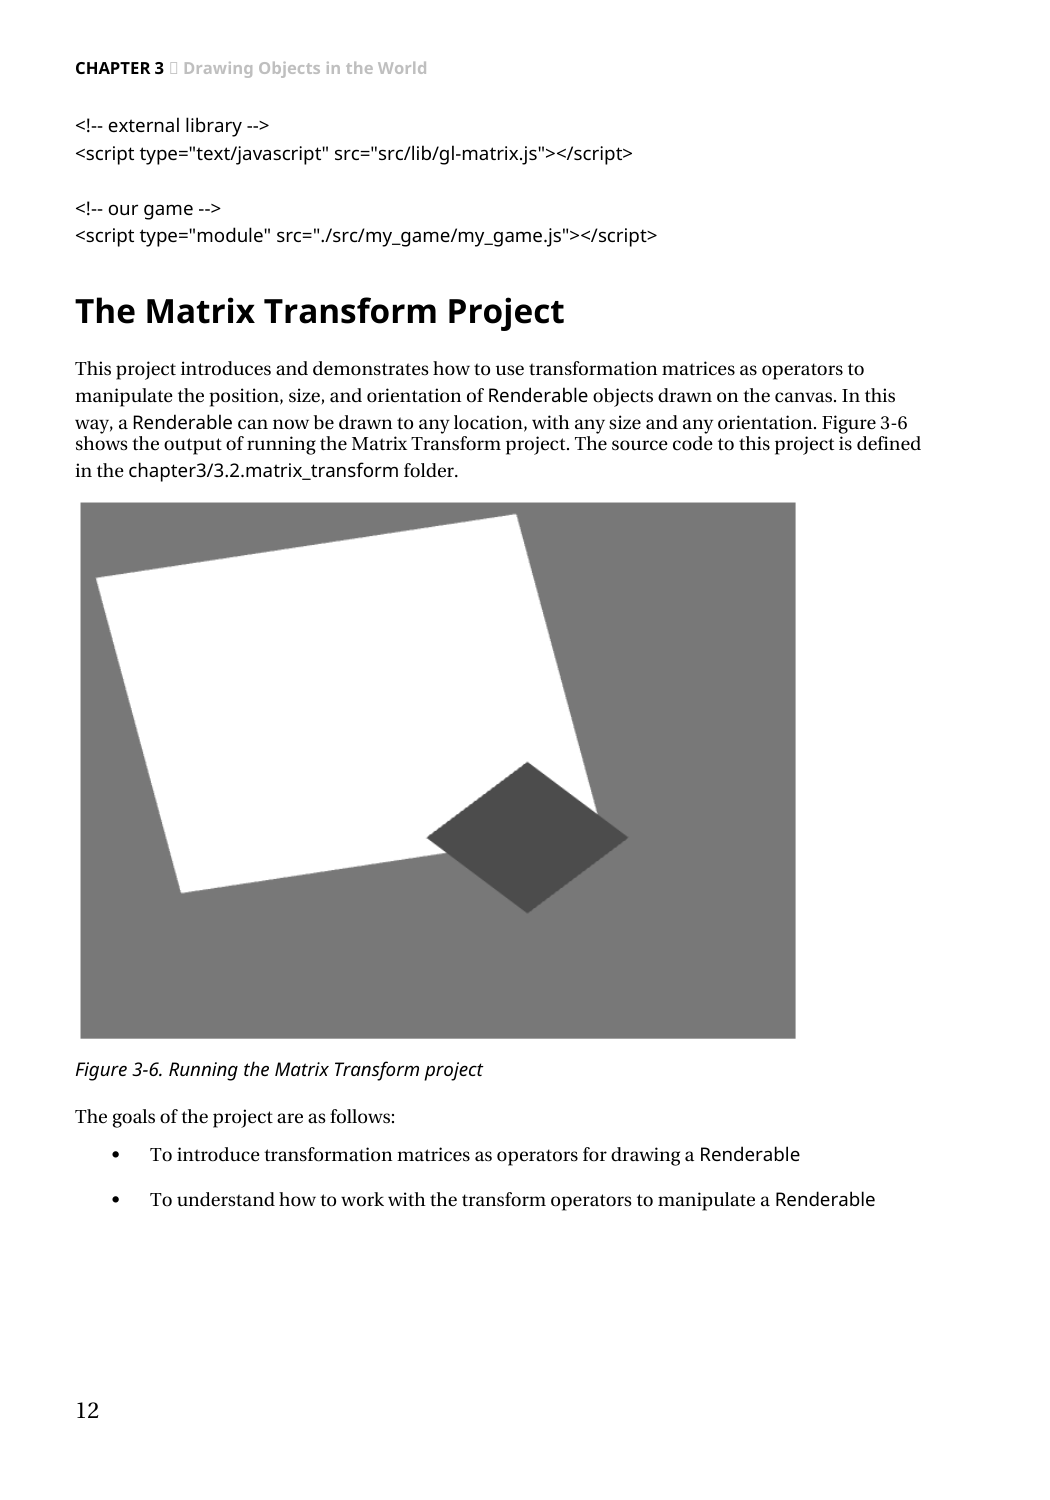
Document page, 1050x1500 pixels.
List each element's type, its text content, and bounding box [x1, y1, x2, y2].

text This project introduces and demonstrates how to use transformation matrices as operators to manipulate the position, size, and orientation of Renderable objects drawn on the canvas. In this way, a Renderable can now be drawn to any location, with any size and any orientation. Figure 3-6 shows the output of running the Matrix Transform project. The source code to this project is defined in the chapter3/3.2.matrix_transform folder. [75, 361, 937, 483]
text <!-- external library --> [75, 112, 937, 138]
text To introduce transformation matrices as operators for drawing a Renderable [112, 1142, 937, 1167]
text Figure 3-6. Running the Matrix Transform project [75, 1057, 937, 1082]
text The goals of the project are as follows: [75, 1109, 937, 1128]
subtitle The Matrix Transform Project [75, 287, 937, 333]
text <script type="text/javascript" src="src/lib/gl-matrix.js"></script> [75, 140, 937, 166]
text <script type="module" src="./src/my_game/my_game.js"></script> [75, 222, 937, 248]
text <!-- our game --> [75, 195, 937, 221]
text To understand how to work with the transform operators to manipulate a Renderable [112, 1186, 937, 1211]
